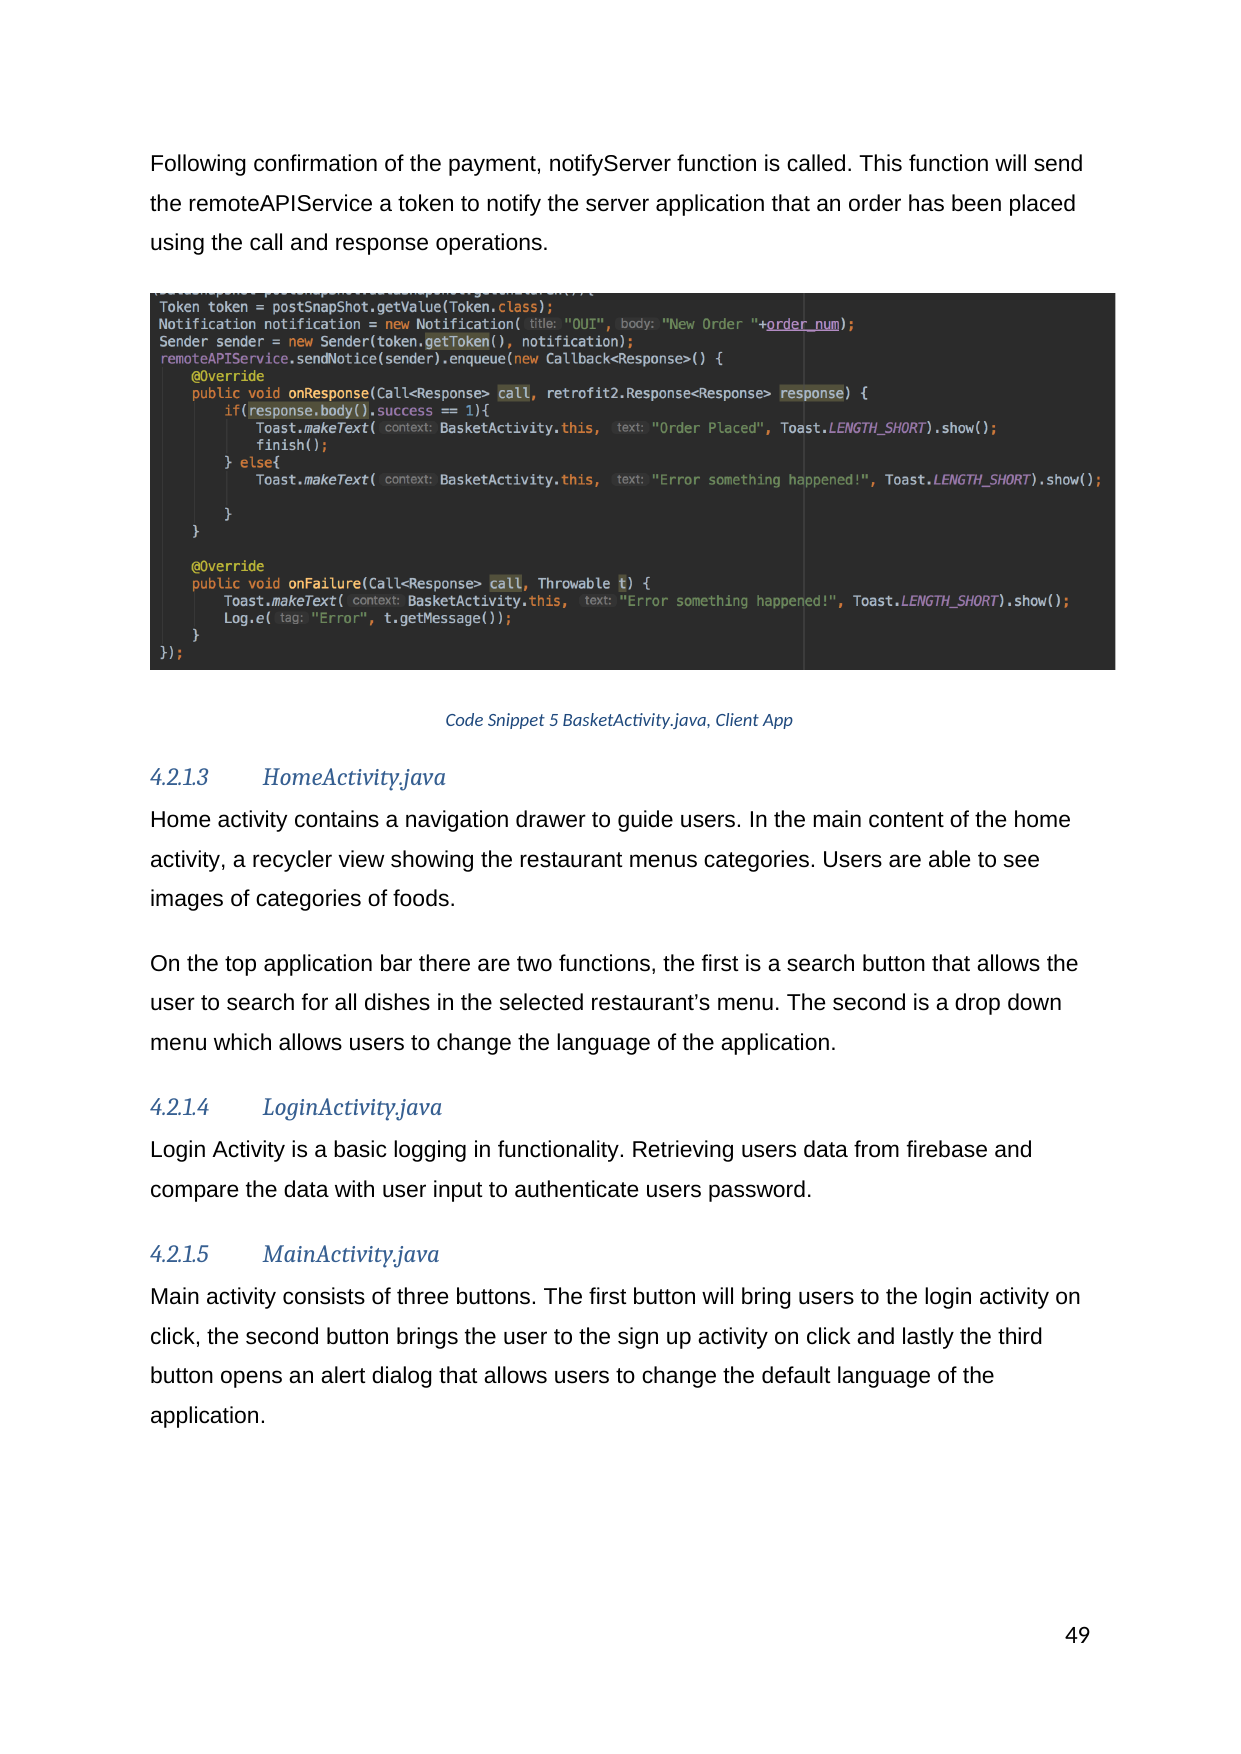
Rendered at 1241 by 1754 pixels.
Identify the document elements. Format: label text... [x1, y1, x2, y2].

text Home activity contains a navigation drawer to guide users. In the main content of the home activity, a recycler view showing the restaurant menus categories. Users are able to see images of categories of foods. [150, 806, 1090, 912]
text LoginActivity.java [150, 1093, 1090, 1122]
picture [150, 293, 1116, 670]
text On the top application bar there are two functions, the first is a search button that allows the user to search for all dishes in the selected restaurant’s menu. The second is a drop down menu which allows users to change the language of the application. [150, 950, 1090, 1055]
text Code Snippet 5 BasketActivity.java, Client App [150, 708, 1090, 731]
text HomeActivity.java [150, 763, 1090, 792]
text MainActivity.java [150, 1240, 1090, 1269]
text Login Activity is a basic logging in functionality. Retrieving users data from firebase and compare the data with user input to authenticate users password. [150, 1136, 1090, 1202]
text Main activity consists of three buttons. The first button will bring users to the login activity on click, the second button brings the user to the sign up activity on click and lastly the third button opens an alert dialog that allows users to change the default language of the application. [150, 1283, 1090, 1428]
text Following confirmation of the payment, notifyServer function is called. This function will send the remoteAPIService a token to notify the server application that an order has been placed using the call and response operations. [150, 150, 1090, 255]
